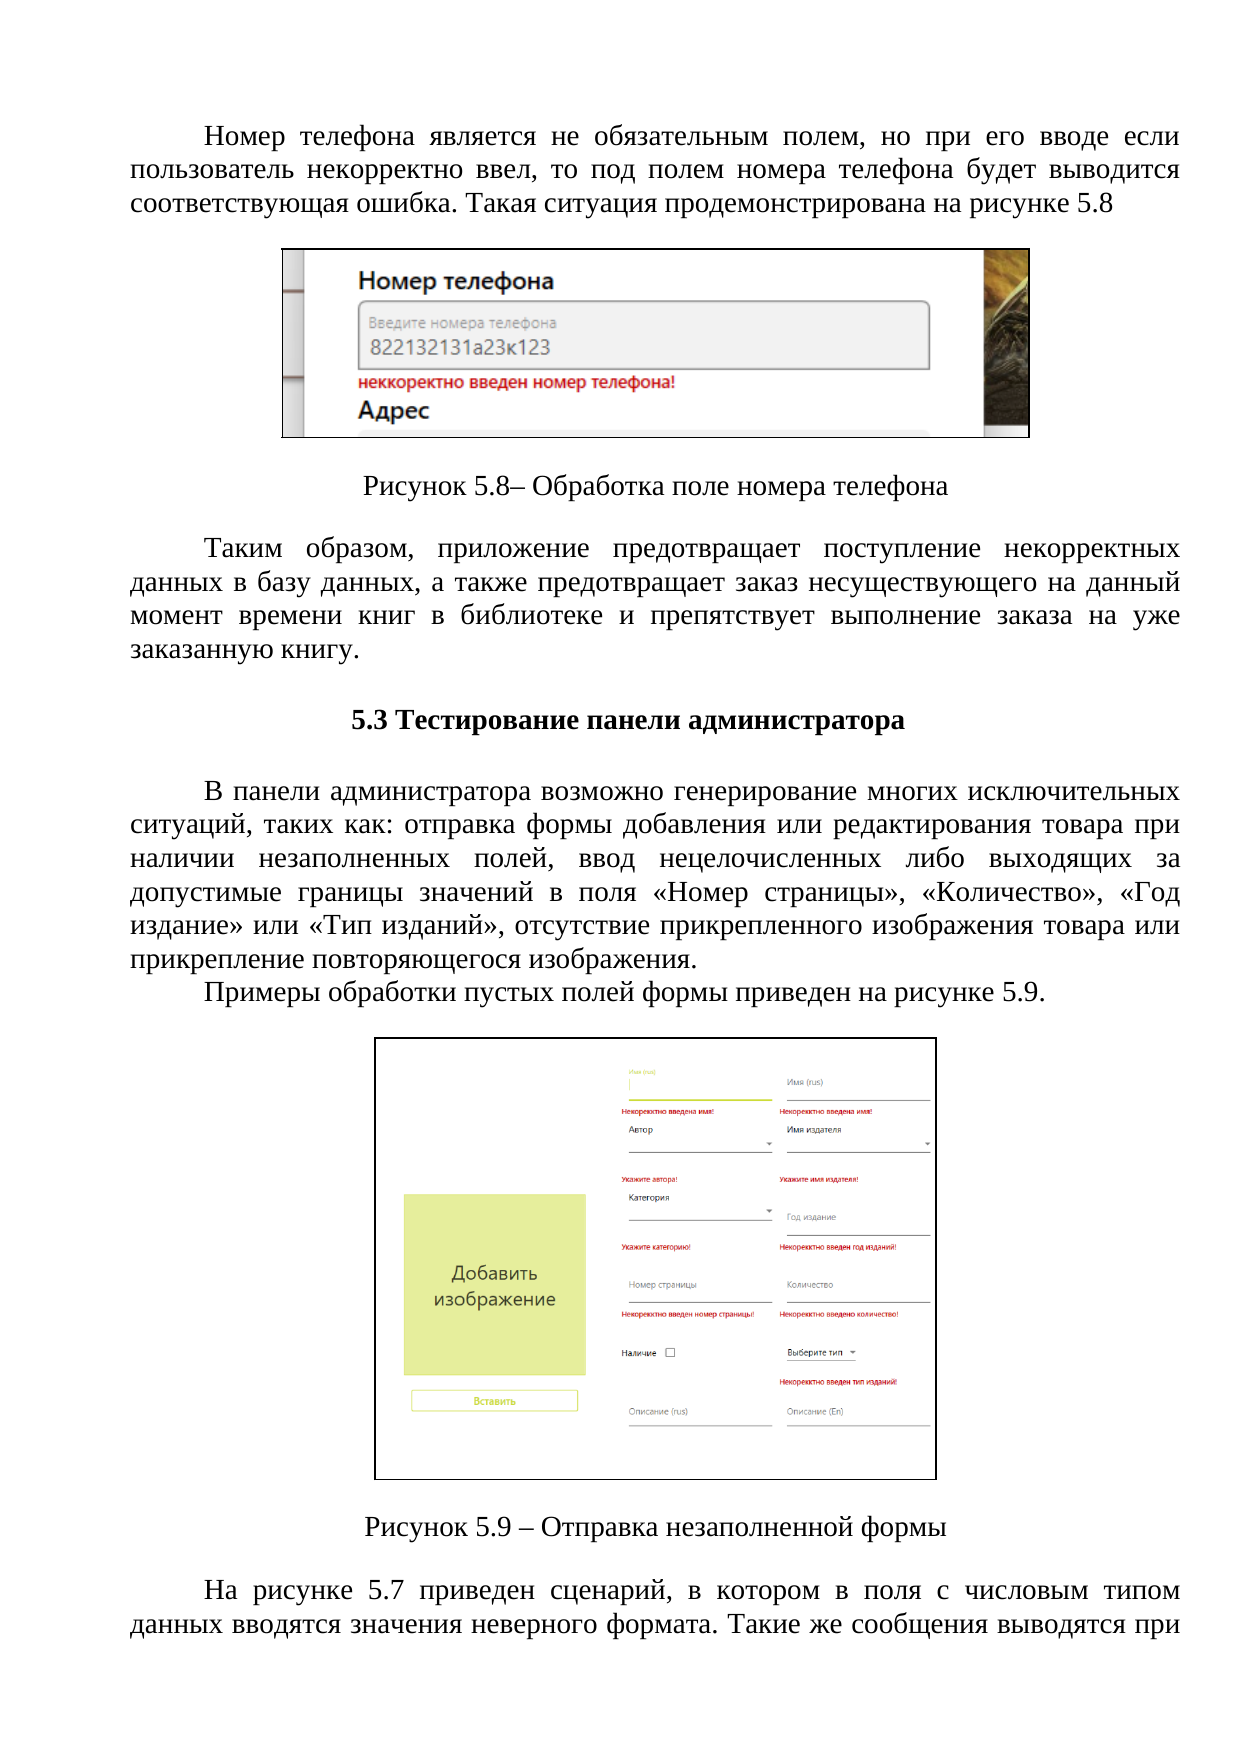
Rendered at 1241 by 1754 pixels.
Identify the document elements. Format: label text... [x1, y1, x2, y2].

text Номер телефона является не обязательным полем, но при его вводе если пользователь некорректно ввел, то под полем номера телефона будет выводится соответствующая ошибка. Такая ситуация продемонстрирована на рисунке 5.8 [130, 118, 1181, 219]
picture [283, 250, 1028, 437]
picture [376, 1039, 935, 1479]
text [130, 1572, 1181, 1639]
text Рисунок 5.8– Обработка поле номера телефона [130, 468, 1181, 501]
text В панели администратора возможно генерирование многих исключительных ситуаций, таких как: отправка формы добавления или редактирования товара при наличии незаполненных полей, ввод нецелочисленных либо выходящих за допустимые границы значений в поля «Номер страницы», «Количество», «Год издание» или «Тип изданий», отсутствие прикрепленного изображения товара или прикрепление повторяющегося изображения. [130, 773, 1181, 974]
text 5.3 Тестирование панели администратора [130, 702, 1181, 736]
text Примеры обработки пустых полей формы приведен на рисунке 5.9. [130, 974, 1181, 1008]
text Рисунок 5.9 – Отправка незаполненной формы [130, 1509, 1181, 1543]
text Таким образом, приложение предотвращает поступление некорректных данных в базу данных, а также предотвращает заказ несуществующего на данный момент времени книг в библиотеке и препятствует выполнение заказа на уже заказанную книгу. [130, 530, 1181, 664]
